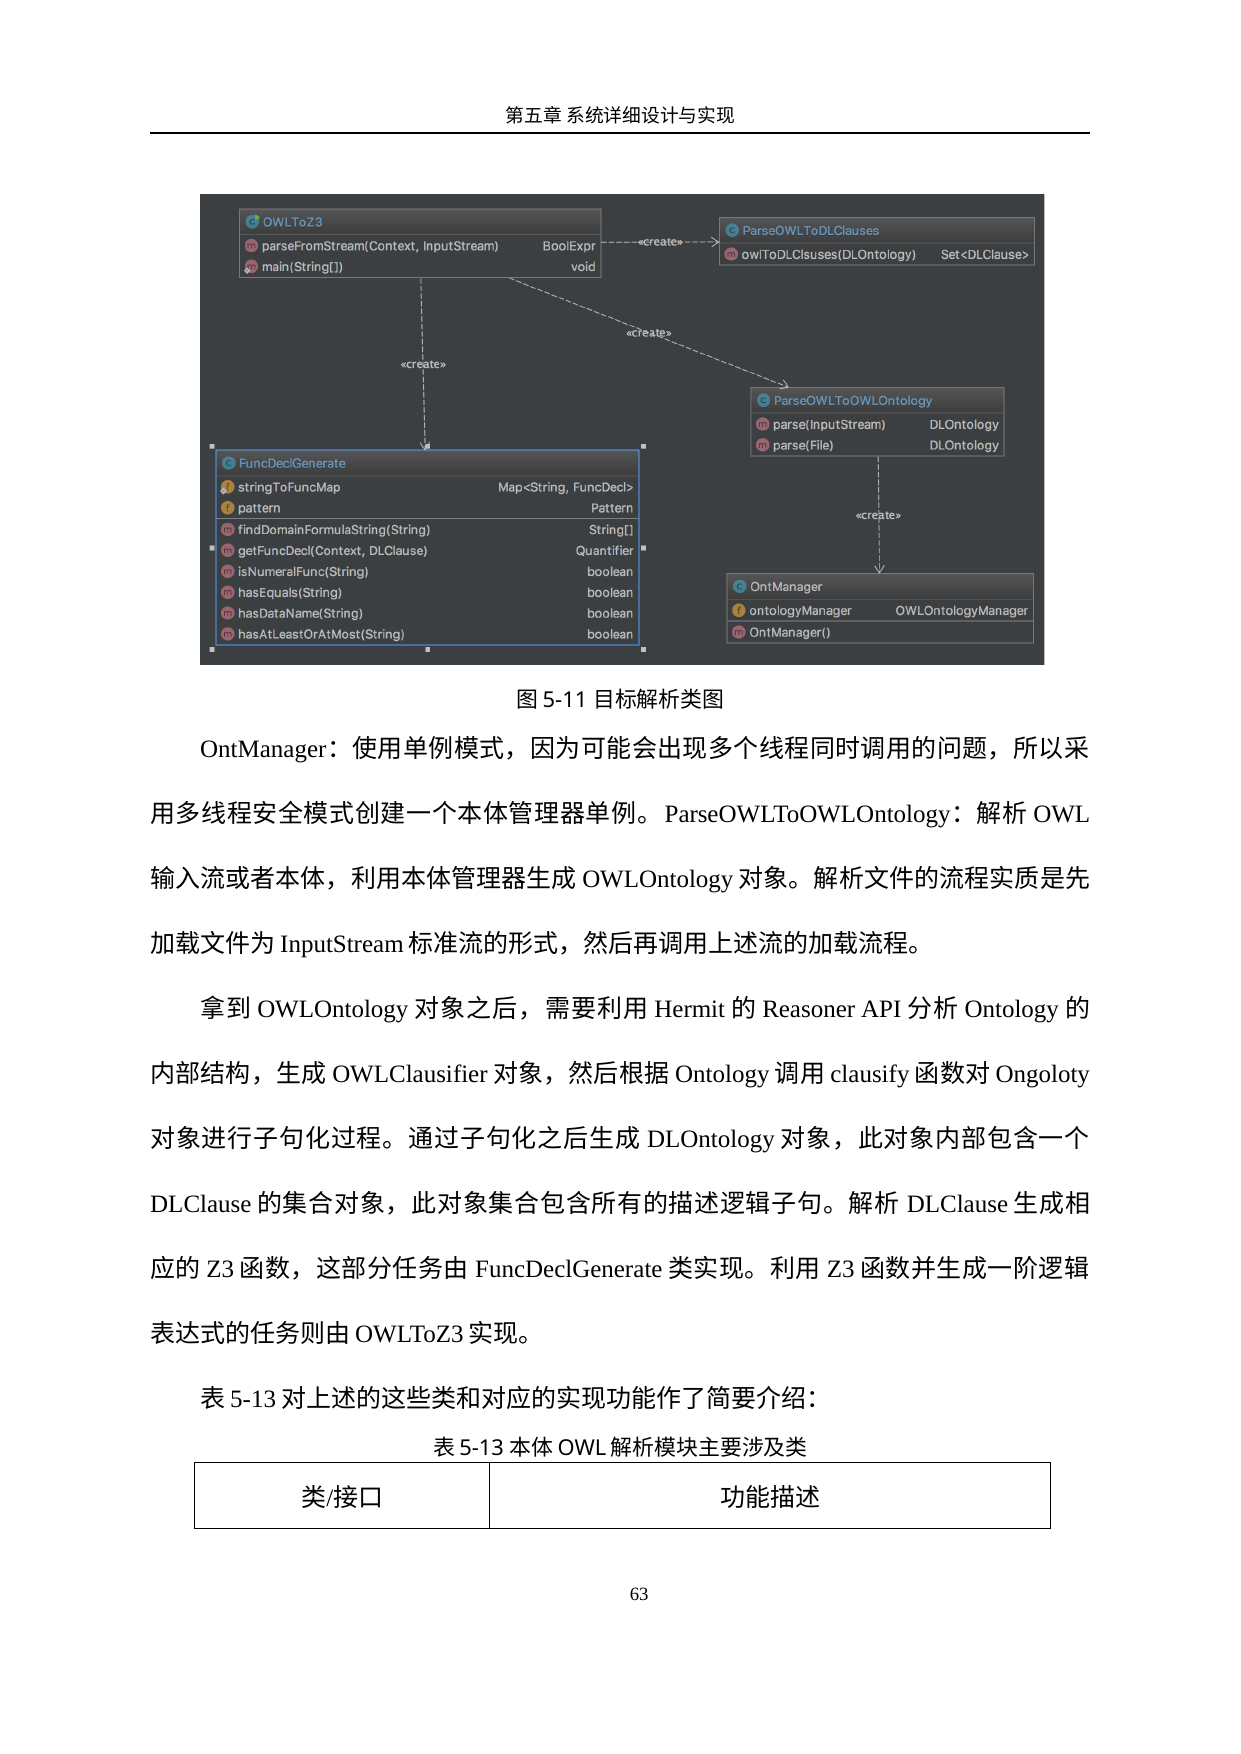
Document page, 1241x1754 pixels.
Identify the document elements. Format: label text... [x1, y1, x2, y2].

text 表5-13 本体OWL解析模块主要涉及类 [150, 1429, 1090, 1462]
picture [200, 194, 1045, 665]
table_header 功能描述 [490, 1463, 1050, 1528]
text 图5-11 目标解析类图 [150, 682, 1090, 714]
text 表5-13对上述的这些类和对应的实现功能作了简要介绍： [150, 1364, 1090, 1429]
table_header 类/接口 [195, 1463, 489, 1528]
text OntManager：使用单例模式，因为可能会出现多个线程同时调用的问题，所以采用多线程安全模式创建一个本体管理器单例。ParseOWLToOWLOntology：解析OWL输入流或者本体，利用本体管理器生成OWLOntology对象。解析文件的流程实质是先加载文件为InputStream标准流的形式，然后再调用上述流的加载流程。 [150, 714, 1090, 974]
text 拿到OWLOntology对象之后，需要利用Hermit的Reasoner API分析Ontology的内部结构，生成OWLClausifier对象，然后根据Ontology调用clausify函数对Ongoloty对象进行子句化过程。通过子句化之后生成DLOntology对象，此对象内部包含一个DLClause的集合对象，此对象集合包含所有的描述逻辑子句。解析DLClause生成相应的Z3函数，这部分任务由FuncDeclGenerate类实现。利用Z3函数并生成一阶逻辑表达式的任务则由OWLToZ3实现。 [150, 974, 1090, 1364]
